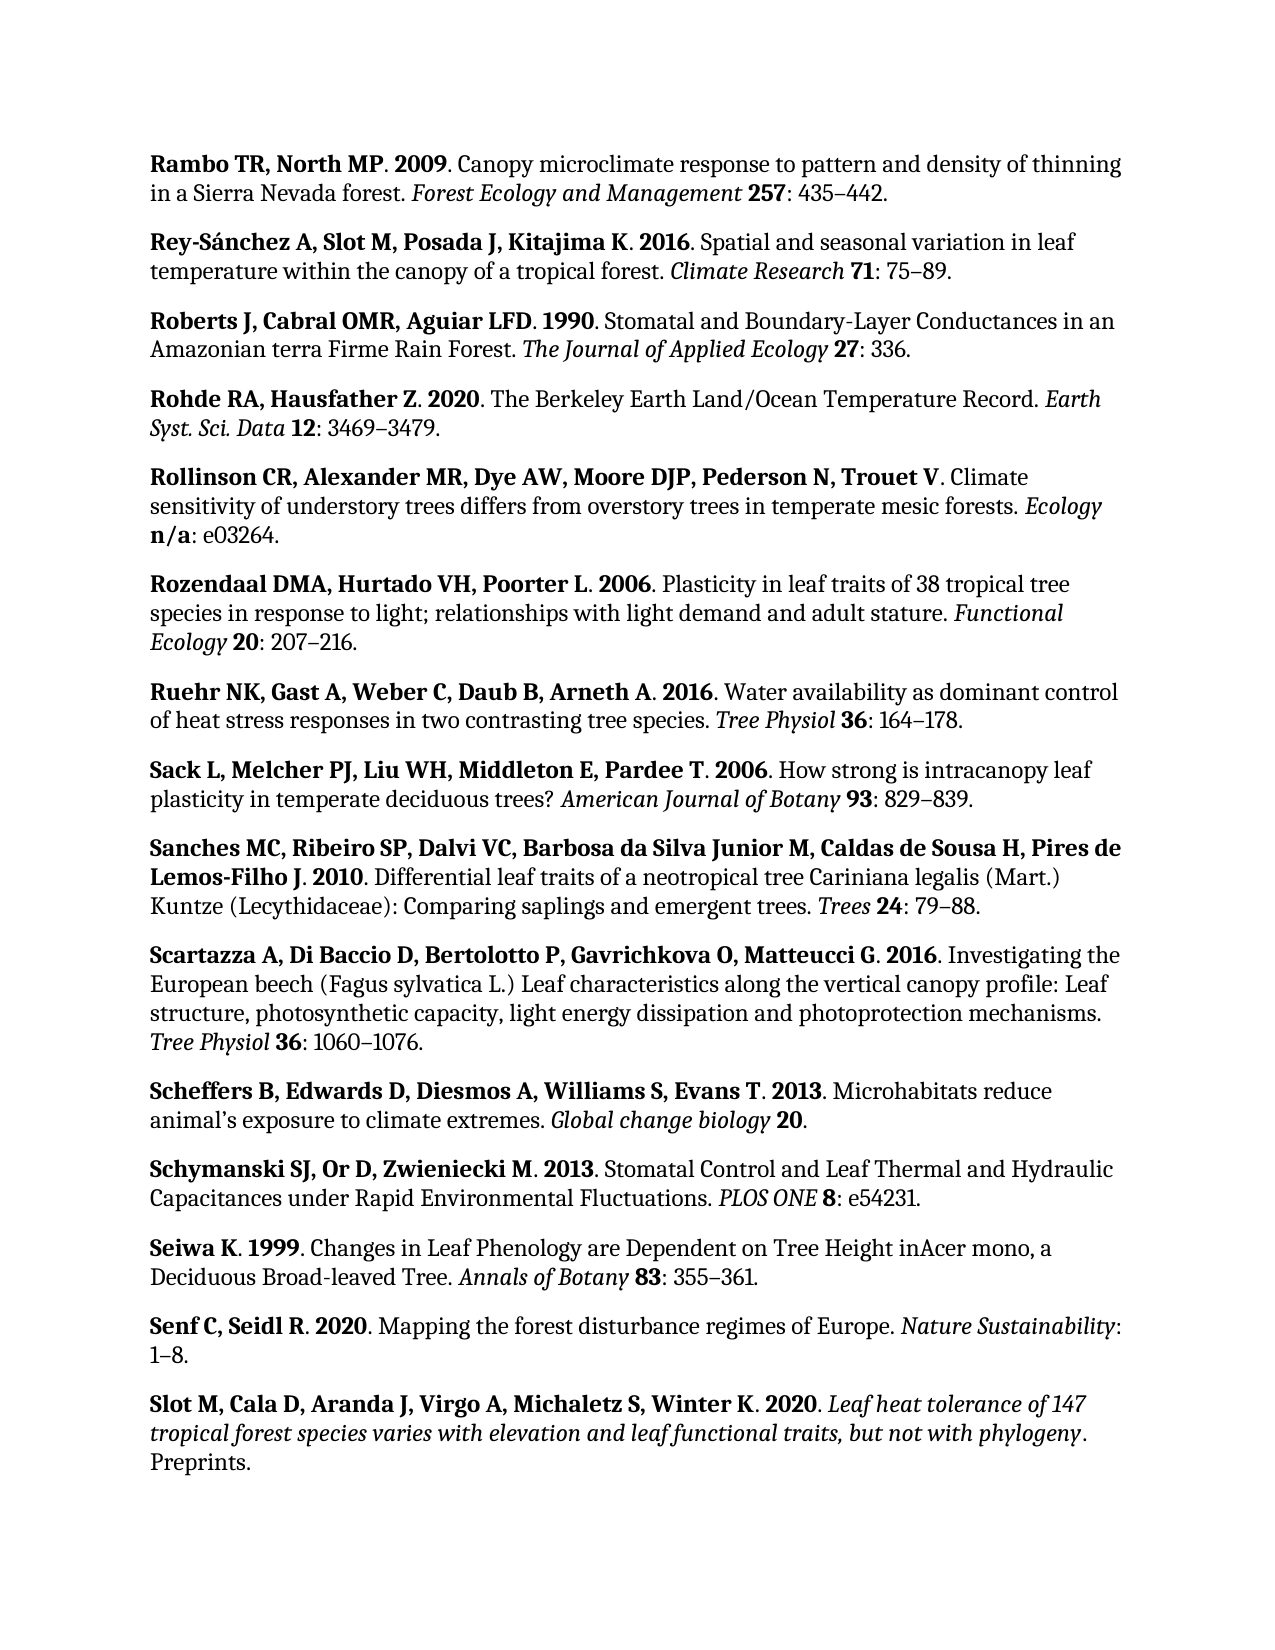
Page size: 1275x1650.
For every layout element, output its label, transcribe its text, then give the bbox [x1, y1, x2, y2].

text Sack L, Melcher PJ, Liu WH, Middleton E, Pardee T. 2006. How strong is intracanopy leaf plasticity in temperate deciduous trees? American Journal of Botany 93: 829–839. [150, 756, 1125, 813]
text Scheffers B, Edwards D, Diesmos A, Williams S, Evans T. 2013. Microhabitats reduce animal’s exposure to climate extremes. Global change biology 20. [150, 1077, 1125, 1134]
text Roberts J, Cabral OMR, Aguiar LFD. 1990. Stomatal and Boundary-Layer Conductances in an Amazonian terra Firme Rain Forest. The Journal of Applied Ecology 27: 336. [150, 307, 1125, 364]
text Schymanski SJ, Or D, Zwieniecki M. 2013. Stomatal Control and Leaf Thermal and Hydraulic Capacitances under Rapid Environmental Fluctuations. PLOS ONE 8: e54231. [150, 1155, 1125, 1213]
text Scartazza A, Di Baccio D, Bertolotto P, Gavrichkova O, Matteucci G. 2016. Investigating the European beech (Fagus sylvatica L.) Leaf characteristics along the vertical canopy profile: Leaf structure, photosynthetic capacity, light energy dissipation and photoprotection mechanisms. Tree Physiol 36: 1060–1076. [150, 941, 1125, 1056]
text Rambo TR, North MP. 2009. Canopy microclimate response to pattern and density of thinning in a Sierra Nevada forest. Forest Ecology and Management 257: 435–442. [150, 150, 1125, 207]
text Ruehr NK, Gast A, Weber C, Daub B, Arneth A. 2016. Water availability as dominant control of heat stress responses in two contrasting tree species. Tree Physiol 36: 164–178. [150, 677, 1125, 735]
text Rollinson CR, Alexander MR, Dye AW, Moore DJP, Pederson N, Trouet V. Climate sensitivity of understory trees differs from overstory trees in temperate mesic forests. Ecology n/a: e03264. [150, 463, 1125, 549]
text Rey-Sánchez A, Slot M, Posada J, Kitajima K. 2016. Spatial and seasonal variation in leaf temperature within the canopy of a tropical forest. Climate Research 71: 75–89. [150, 228, 1125, 286]
text Rozendaal DMA, Hurtado VH, Poorter L. 2006. Plasticity in leaf traits of 38 tropical tree species in response to light; relationships with light demand and adult stature. Functional Ecology 20: 207–216. [150, 570, 1125, 657]
text Seiwa K. 1999. Changes in Leaf Phenology are Dependent on Tree Height inAcer mono, a Deciduous Broad-leaved Tree. Annals of Botany 83: 355–361. [150, 1234, 1125, 1291]
text Sanches MC, Ribeiro SP, Dalvi VC, Barbosa da Silva Junior M, Caldas de Sousa H, Pires de Lemos-Filho J. 2010. Differential leaf traits of a neotropical tree Cariniana legalis (Mart.) Kuntze (Lecythidaceae): Comparing saplings and emergent trees. Trees 24: 79–88. [150, 834, 1125, 920]
text Rohde RA, Hausfather Z. 2020. The Berkeley Earth Land/Ocean Temperature Record. Earth Syst. Sci. Data 12: 3469–3479. [150, 385, 1125, 442]
text Senf C, Seidl R. 2020. Mapping the forest disturbance regimes of Europe. Nature Sustainability: 1–8. [150, 1312, 1125, 1369]
text Slot M, Cala D, Aranda J, Virgo A, Michaletz S, Winter K. 2020. Leaf heat tolerance of 147 tropical forest species varies with elevation and leaf functional traits, but not with phylogeny. Preprints. [150, 1390, 1125, 1477]
